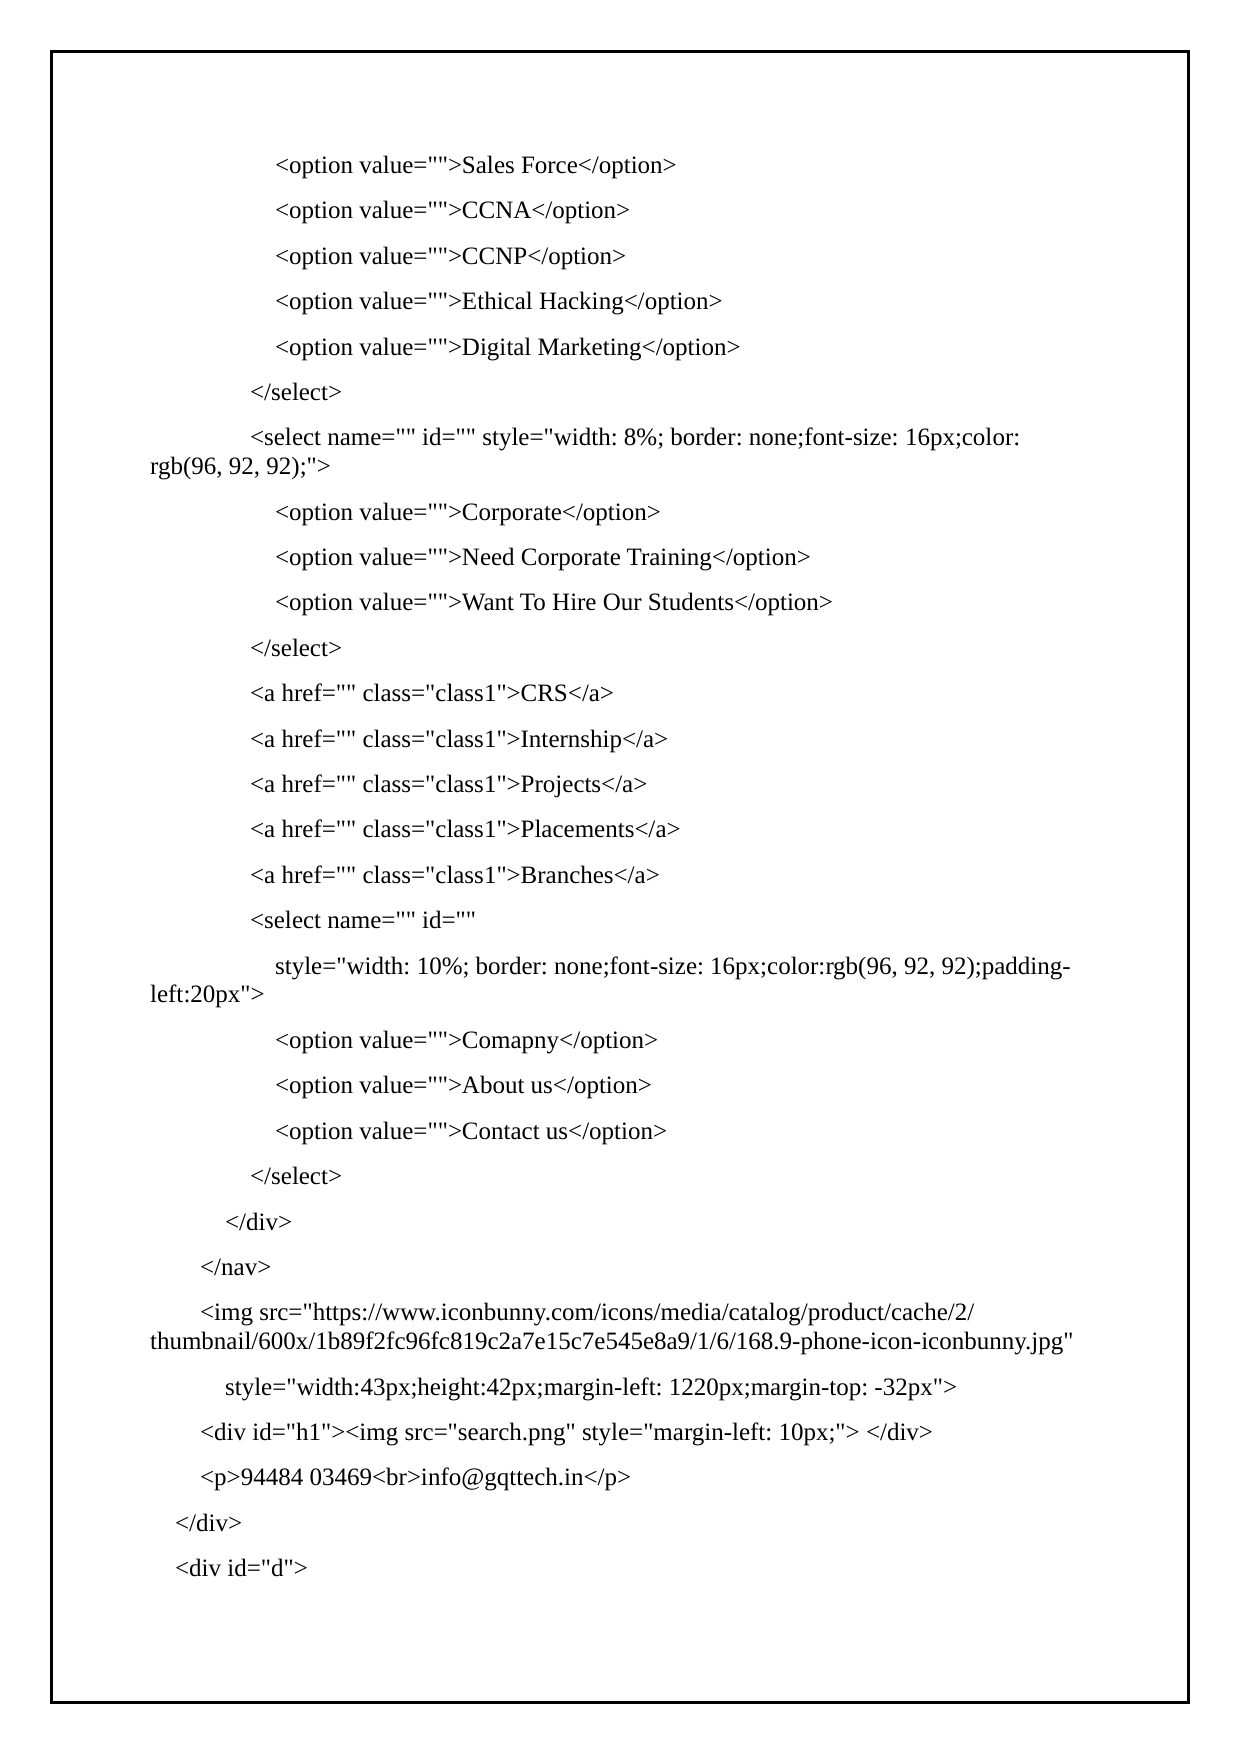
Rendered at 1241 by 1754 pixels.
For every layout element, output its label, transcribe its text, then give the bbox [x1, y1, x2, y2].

text <a href="" class="class1">Projects</a> [150, 769, 1090, 798]
text <select name="" id="" [150, 905, 1090, 934]
text </select> [150, 633, 1090, 662]
text style="width: 10%; border: none;font-size: 16px;color:rgb(96, 92, 92);padding-left:20px"> [150, 951, 1090, 1008]
text </select> [150, 1161, 1090, 1190]
text <a href="" class="class1">Placements</a> [150, 814, 1090, 843]
text <a href="" class="class1">CRS</a> [150, 678, 1090, 707]
text <option value="">Comapny</option> [150, 1025, 1090, 1054]
text <a href="" class="class1">Branches</a> [150, 860, 1090, 889]
text <option value="">Sales Force</option> [150, 150, 1090, 179]
text <select name="" id="" style="width: 8%; border: none;font-size: 16px;color: rgb(96, 92, 92);"> [150, 422, 1090, 480]
text <img src="https://www.iconbunny.com/icons/media/catalog/product/cache/2/thumbnail/600x/1b89f2fc96fc819c2a7e15c7e545e8a9/1/6/168.9-phone-icon-iconbunny.jpg" [150, 1297, 1090, 1355]
text <option value="">CCNP</option> [150, 241, 1090, 269]
text </div> [150, 1207, 1090, 1235]
text <div id="d"> [150, 1553, 1090, 1582]
text <option value="">Need Corporate Training</option> [150, 542, 1090, 571]
text <option value="">Corporate</option> [150, 497, 1090, 525]
text style="width:43px;height:42px;margin-left: 1220px;margin-top: -32px"> [150, 1372, 1090, 1400]
text <p>94484 03469<br>info@gqttech.in</p> [150, 1462, 1090, 1491]
text <option value="">CCNA</option> [150, 195, 1090, 224]
text </div> [150, 1508, 1090, 1537]
text <option value="">About us</option> [150, 1070, 1090, 1099]
text </nav> [150, 1252, 1090, 1281]
text <a href="" class="class1">Internship</a> [150, 724, 1090, 752]
text <option value="">Ethical Hacking</option> [150, 286, 1090, 315]
text </select> [150, 377, 1090, 406]
text <option value="">Contact us</option> [150, 1116, 1090, 1144]
text <option value="">Want To Hire Our Students</option> [150, 587, 1090, 616]
text <div id="h1"><img src="search.png" style="margin-left: 10px;"> </div> [150, 1417, 1090, 1446]
text <option value="">Digital Marketing</option> [150, 332, 1090, 360]
